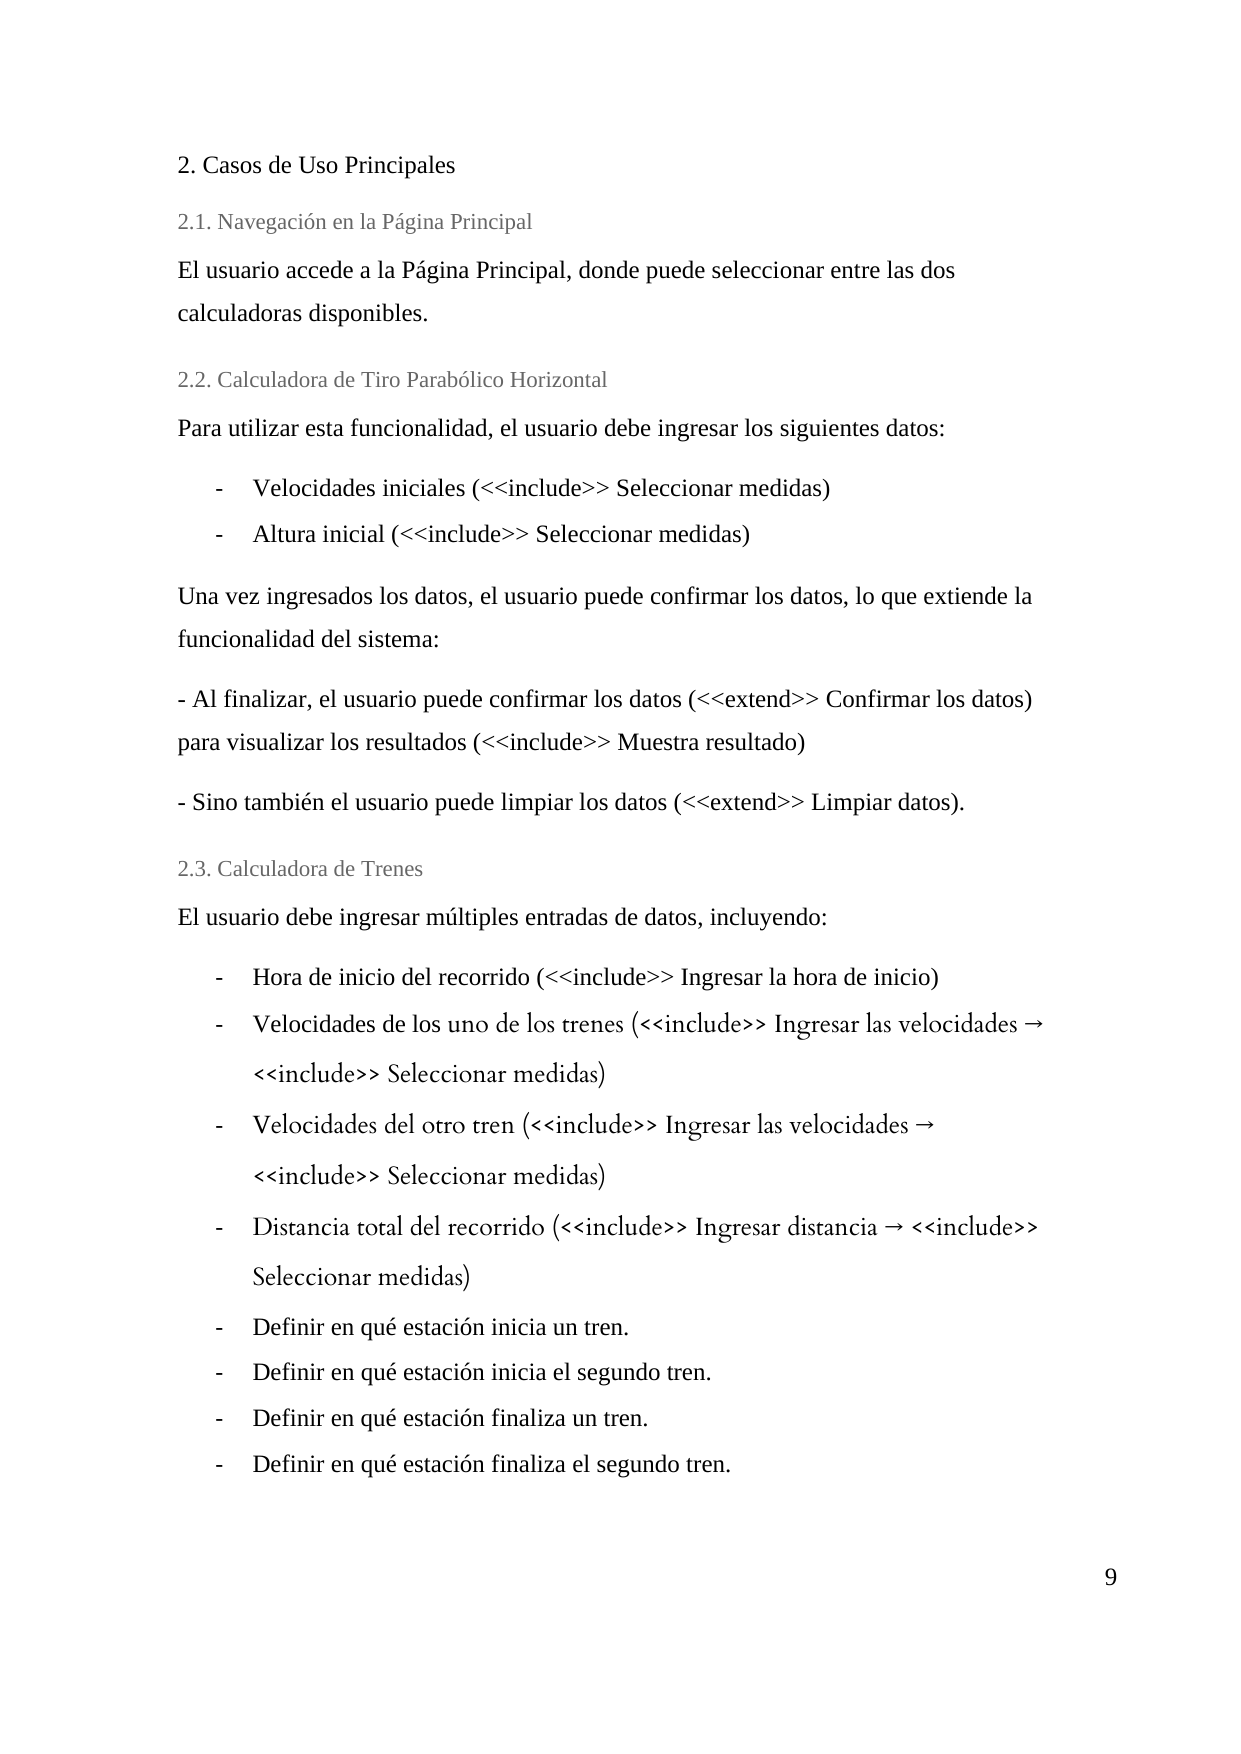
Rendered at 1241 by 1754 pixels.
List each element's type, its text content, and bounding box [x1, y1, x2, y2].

text El usuario debe ingresar múltiples entradas de datos, incluyendo: [177, 902, 1063, 931]
text - Sino también el usuario puede limpiar los datos (<<extend>> Limpiar datos). [177, 787, 1063, 816]
list Velocidades iniciales (<<include>> Seleccionar medidas) [215, 473, 1063, 503]
subtitle 2.1. Navegación en la Página Principal [177, 208, 1063, 234]
text Una vez ingresados los datos, el usuario puede confirmar los datos, lo que extiende la funcionalidad del sistema: [177, 581, 1063, 653]
list Altura inicial (<<include>> Seleccionar medidas) [215, 518, 1063, 549]
list Velocidades de los [215, 1007, 1063, 1092]
list Definir en qué estación inicia un tren. [215, 1312, 1063, 1342]
list Definir en qué estación finaliza el segundo tren. [215, 1449, 1063, 1479]
list Definir en qué estación finaliza un tren. [215, 1403, 1063, 1434]
list Hora de inicio del recorrido (<<include>> Ingresar la hora de inicio) [215, 962, 1063, 992]
subtitle 2.3. Calculadora de Trenes [177, 855, 1063, 881]
list Definir en qué estación inicia el segundo tren. [215, 1357, 1063, 1388]
text - Al finalizar, el usuario puede confirmar los datos (<<extend>> Confirmar los datos) para visualizar los resultados (<<include>> Muestra resultado) [177, 684, 1063, 756]
text El usuario accede a la Página Principal, donde puede seleccionar entre las dos calculadoras disponibles. [177, 255, 1063, 327]
subtitle 2.2. Calculadora de Tiro Parabólico Horizontal [177, 366, 1063, 392]
text Para utilizar esta funcionalidad, el usuario debe ingresar los siguientes datos: [177, 413, 1063, 442]
subtitle 2. Casos de Uso Principales [177, 150, 1063, 179]
